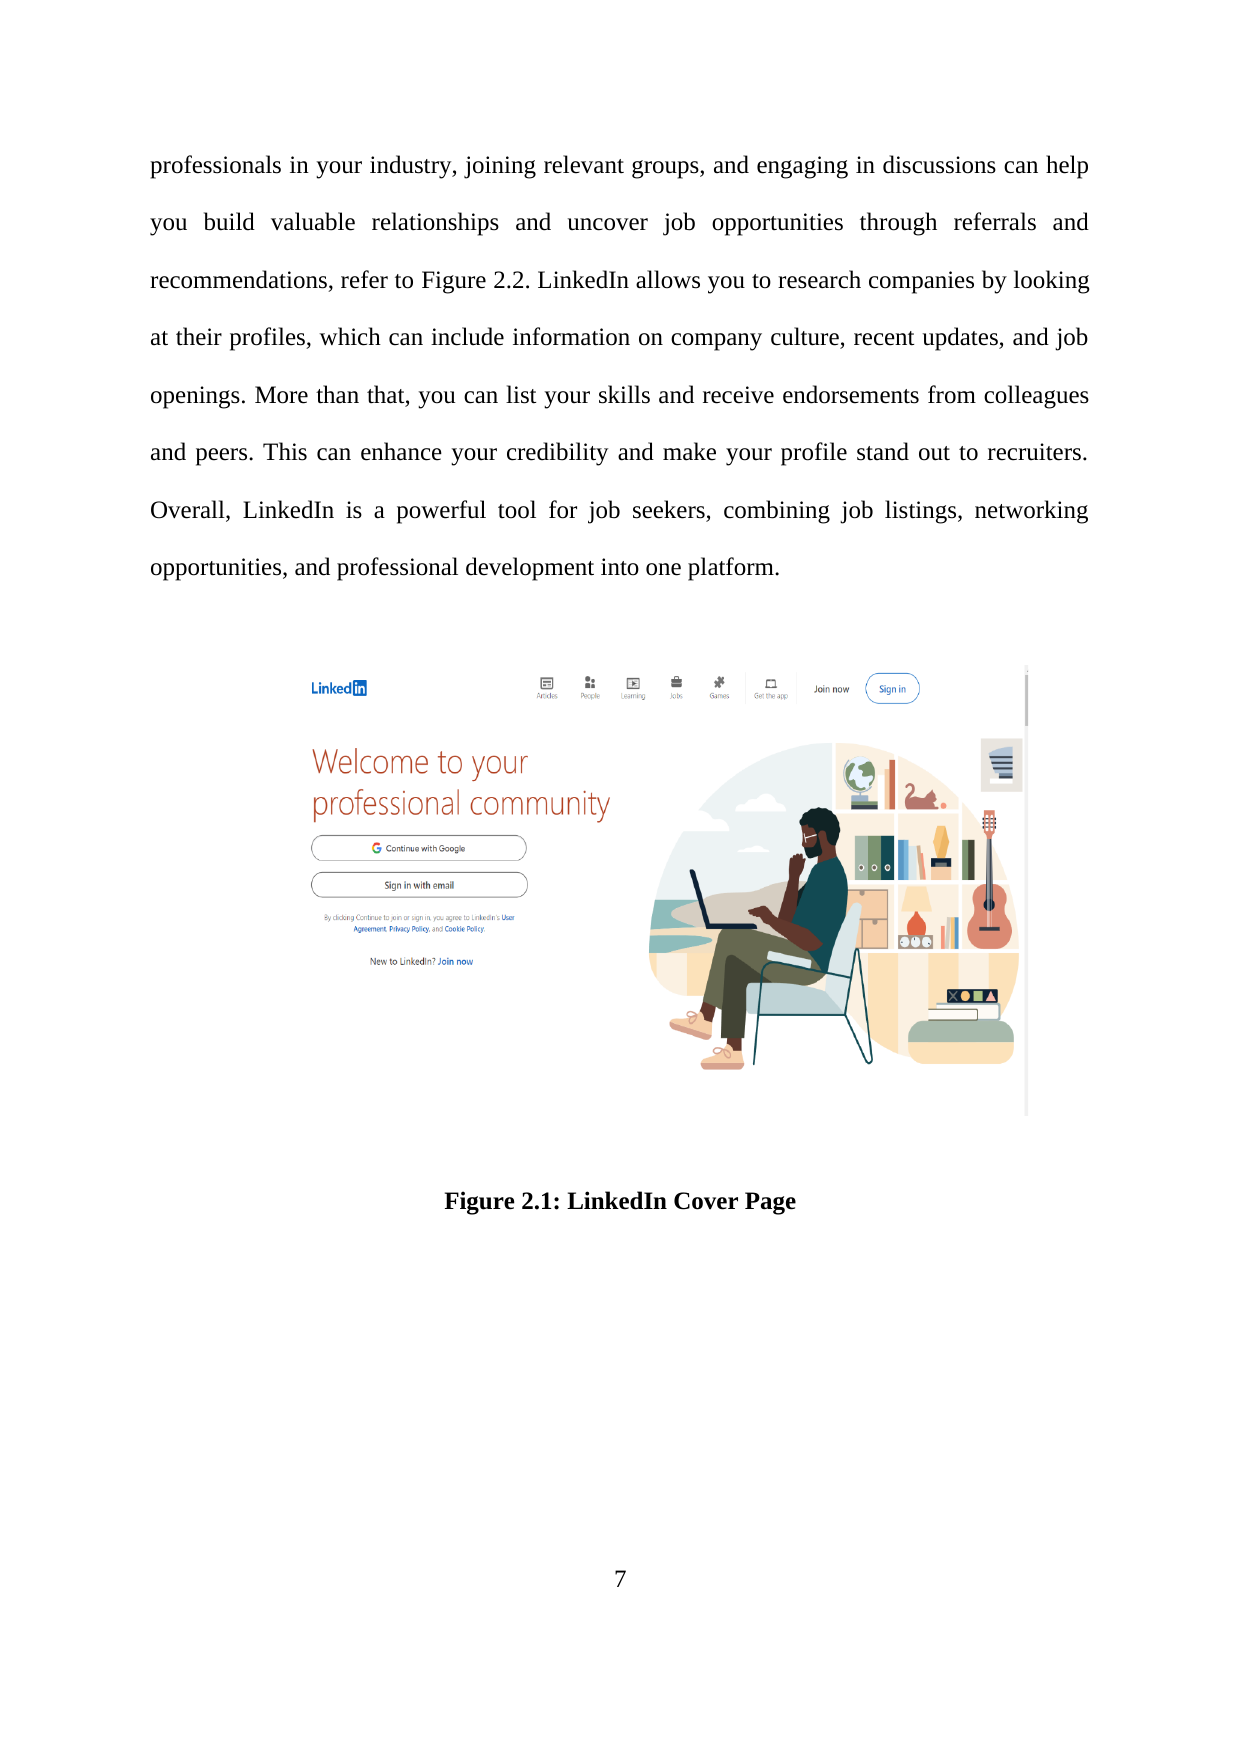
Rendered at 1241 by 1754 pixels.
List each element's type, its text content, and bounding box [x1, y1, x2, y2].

picture [206, 665, 1028, 1115]
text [150, 150, 1090, 581]
